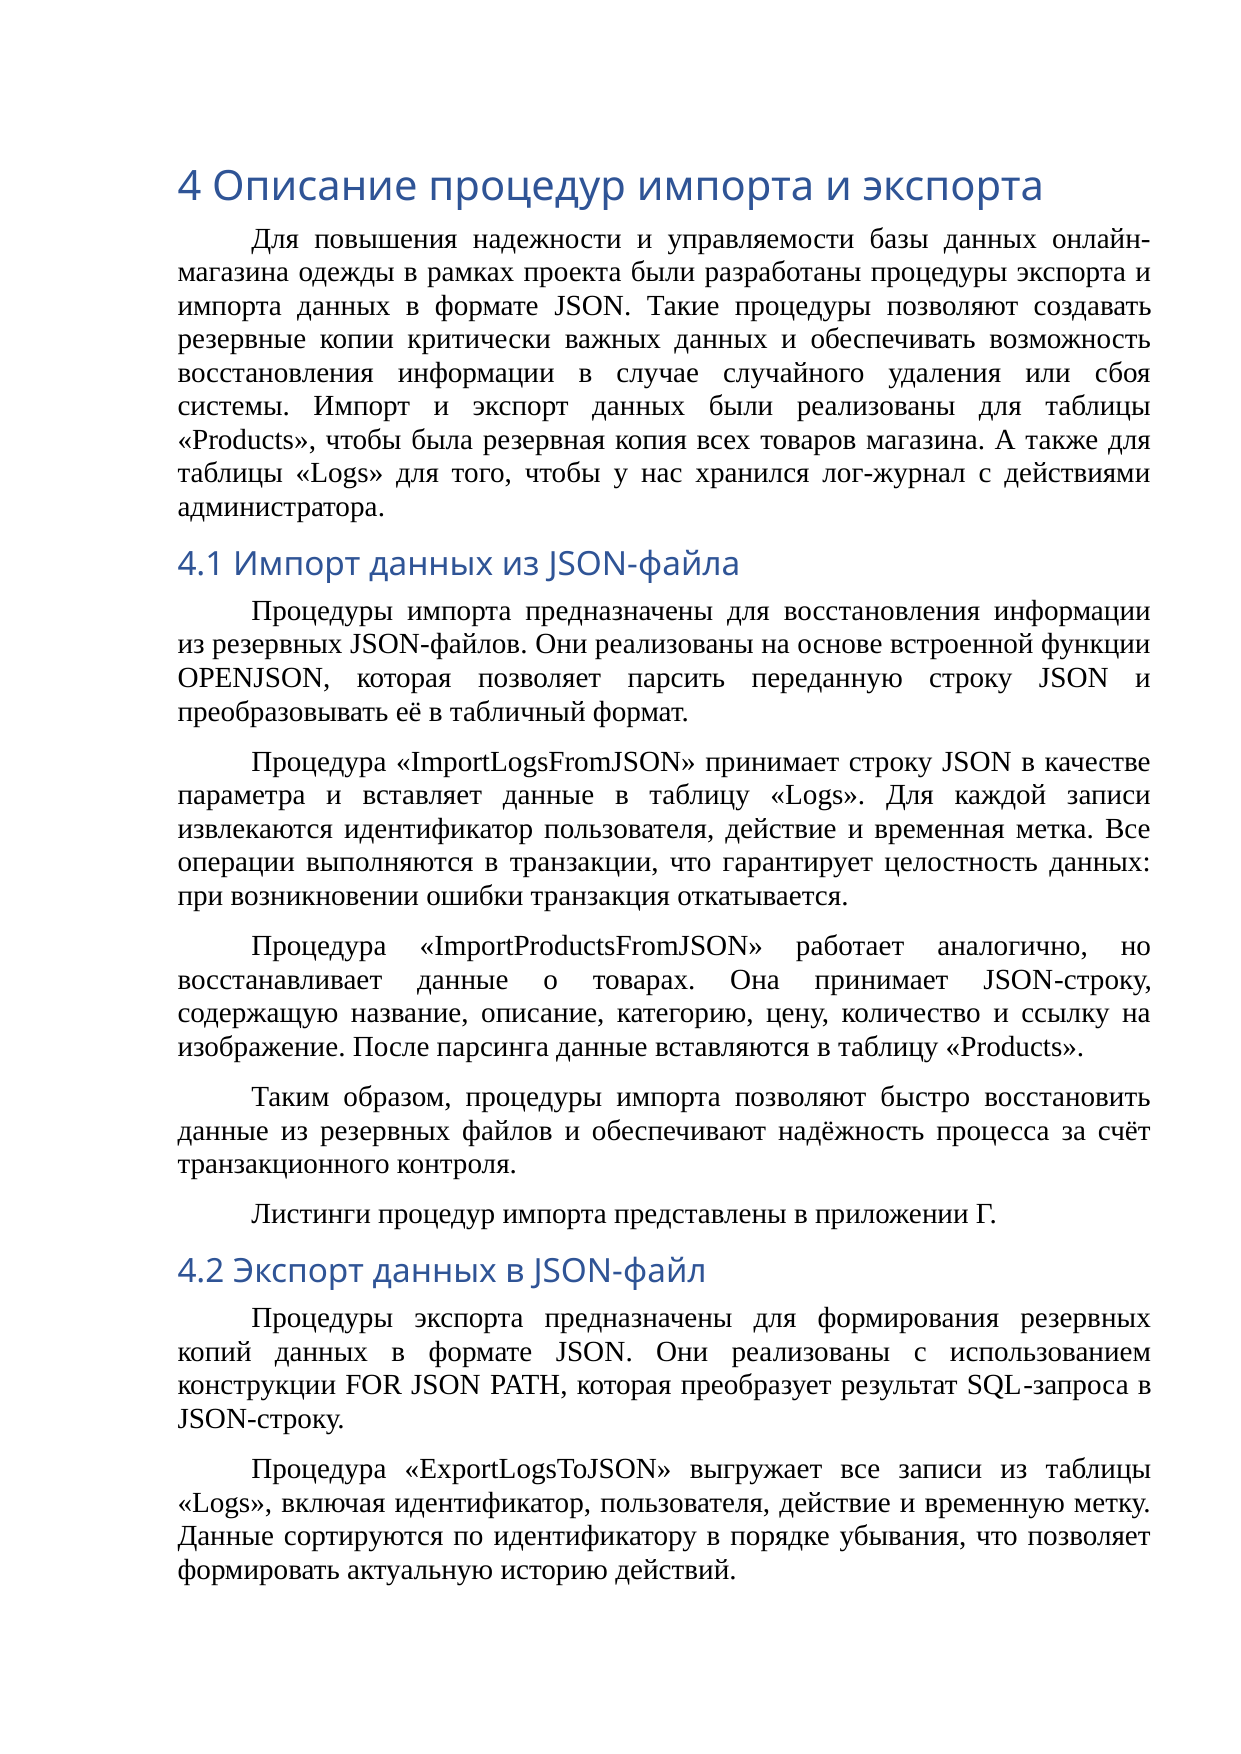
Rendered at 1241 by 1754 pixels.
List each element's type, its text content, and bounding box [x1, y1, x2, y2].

text Процедуры экспорта предназначены для формирования резервных копий данных в формате JSON. Они реализованы с использованием конструкции FOR JSON PATH, которая преобразует результат SQL‑запроса в JSON‑строку. [177, 1300, 1152, 1434]
text Процедура «ImportProductsFromJSON» работает аналогично, но восстанавливает данные о товарах. Она принимает JSON‑строку, содержащую название, описание, категорию, цену, количество и ссылку на изображение. После парсинга данные вставляются в таблицу «Products». [177, 928, 1152, 1062]
text Процедура «ExportLogsToJSON» выгружает все записи из таблицы «Logs», включая идентификатор, пользователя, действие и временную метку. Данные сортируются по идентификатору в порядке убывания, что позволяет формировать актуальную историю действий. [177, 1451, 1152, 1585]
text Процедуры импорта предназначены для восстановления информации из резервных JSON‑файлов. Они реализованы на основе встроенной функции OPENJSON, которая позволяет парсить переданную строку JSON и преобразовывать её в табличный формат. [177, 593, 1152, 727]
text Таким образом, процедуры импорта позволяют быстро восстановить данные из резервных файлов и обеспечивают надёжность процесса за счёт транзакционного контроля. [177, 1079, 1152, 1180]
text Процедура «ImportLogsFromJSON» принимает строку JSON в качестве параметра и вставляет данные в таблицу «Logs». Для каждой записи извлекаются идентификатор пользователя, действие и временная метка. Все операции выполняются в транзакции, что гарантирует целостность данных: при возникновении ошибки транзакция откатывается. [177, 744, 1152, 912]
text Листинги процедур импорта представлены в приложении Г. [177, 1196, 1152, 1230]
text Для повышения надежности и управляемости базы данных онлайн-магазина одежды в рамках проекта были разработаны процедуры экспорта и импорта данных в формате JSON. Такие процедуры позволяют создавать резервные копии критически важных данных и обеспечивать возможность восстановления информации в случае случайного удаления или сбоя системы. Импорт и экспорт данных были реализованы для таблицы «Products», чтобы была резервная копия всех товаров магазина. А также для таблицы «Logs» для того, чтобы у нас хранился лог-журнал с действиями администратора. [177, 221, 1152, 523]
subtitle 4.1 Импорт данных из JSON-файла [177, 539, 1152, 585]
subtitle 4 Описание процедур импорта и экспорта [177, 156, 1152, 212]
subtitle 4.2 Экспорт данных в JSON-файл [177, 1247, 1152, 1292]
